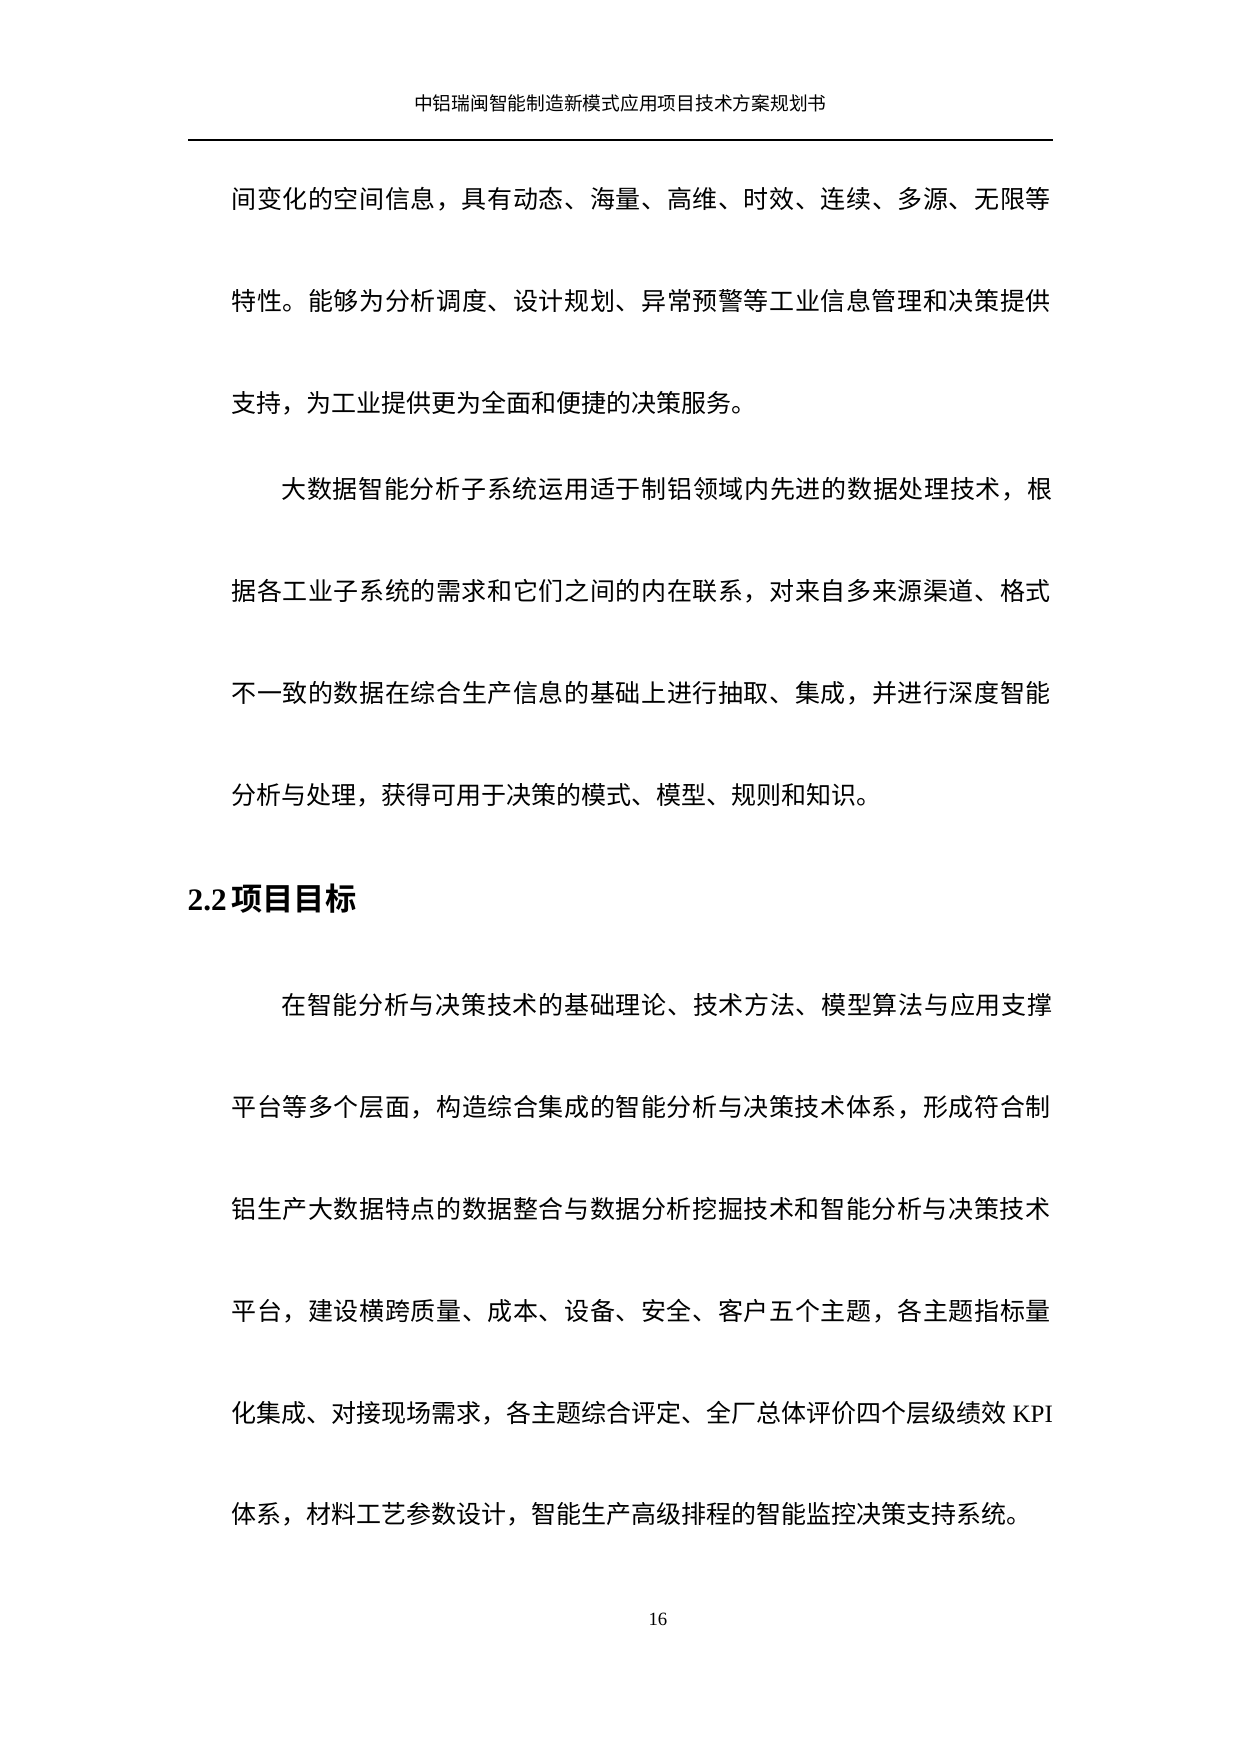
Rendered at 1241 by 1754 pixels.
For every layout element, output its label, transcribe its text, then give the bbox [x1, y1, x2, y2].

text 在智能分析与决策技术的基础理论、技术方法、模型算法与应用支撑平台等多个层面，构造综合集成的智能分析与决策技术体系，形成符合制铝生产大数据特点的数据整合与数据分析挖掘技术和智能分析与决策技术平台，建设横跨质量、成本、设备、安全、客户五个主题，各主题指标量化集成、对接现场需求，各主题综合评定、全厂总体评价四个层级绩效KPI体系，材料工艺参数设计，智能生产高级排程的智能监控决策支持系统。 [231, 970, 1053, 1547]
text 大数据智能分析子系统运用适于制铝领域内先进的数据处理技术，根据各工业子系统的需求和它们之间的内在联系，对来自多来源渠道、格式不一致的数据在综合生产信息的基础上进行抽取、集成，并进行深度智能分析与处理，获得可用于决策的模式、模型、规则和知识。 [231, 454, 1053, 827]
subtitle 项目目标 [187, 862, 1053, 930]
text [231, 164, 1053, 436]
